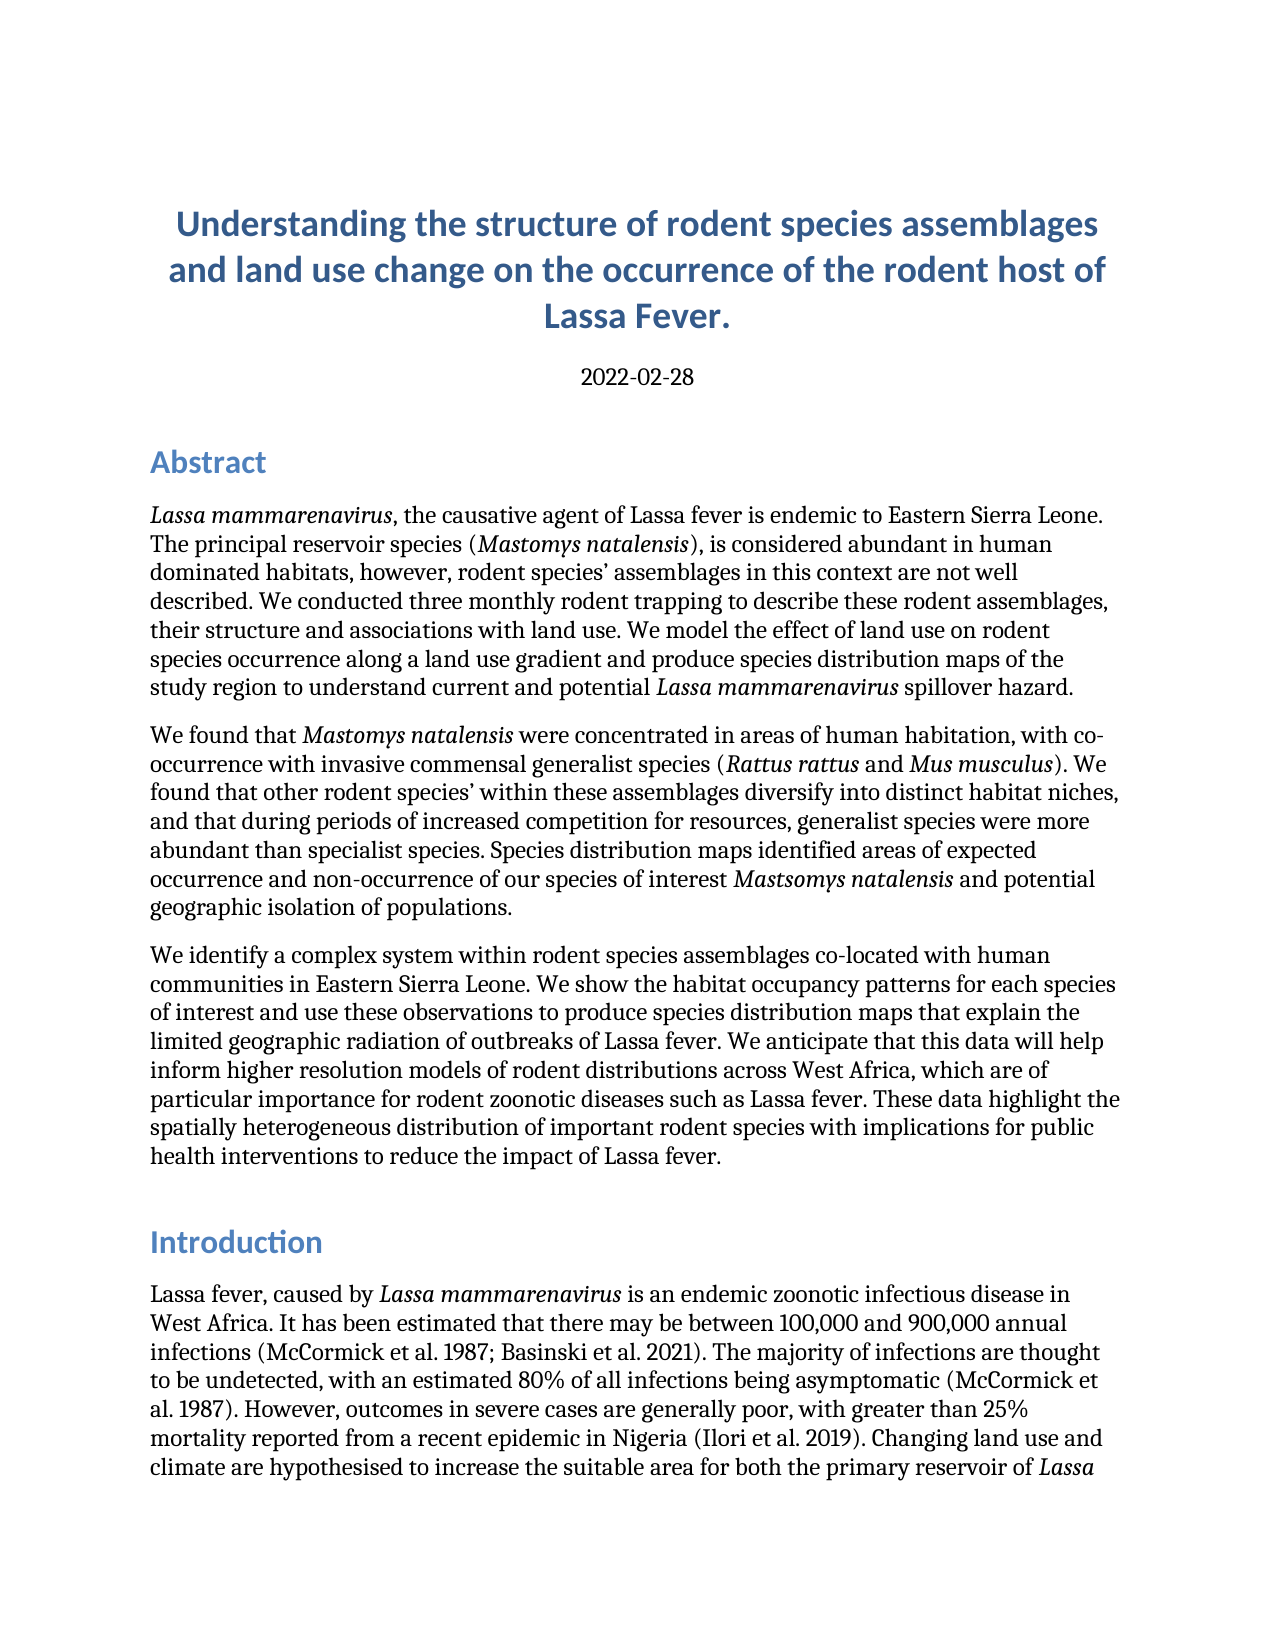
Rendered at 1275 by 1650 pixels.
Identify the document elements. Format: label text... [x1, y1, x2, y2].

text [150, 1280, 1125, 1481]
subtitle Introduction [150, 1221, 1125, 1261]
text Lassa mammarenavirus, the causative agent of Lassa fever is endemic to Eastern Sierra Leone. The principal reservoir species (Mastomys natalensis), is considered abundant in human dominated habitats, however, rodent species’ assemblages in this context are not well described. We conducted three monthly rodent trapping to describe these rodent assemblages, their structure and associations with land use. We model the effect of land use on rodent species occurrence along a land use gradient and produce species distribution maps of the study region to understand current and potential Lassa mammarenavirus spillover hazard. [150, 501, 1125, 702]
text 2022-02-28 [150, 362, 1125, 391]
text We found that Mastomys natalensis were concentrated in areas of human habitation, with co-occurrence with invasive commensal generalist species (Rattus rattus and Mus musculus). We found that other rodent species’ within these assemblages diversify into distinct habitat niches, and that during periods of increased competition for resources, generalist species were more abundant than specialist species. Species distribution maps identified areas of expected occurrence and non-occurrence of our species of interest Mastsomys natalensis and potential geographic isolation of populations. [150, 721, 1125, 922]
text We identify a complex system within rodent species assemblages co-located with human communities in Eastern Sierra Leone. We show the habitat occupancy patterns for each species of interest and use these observations to produce species distribution maps that explain the limited geographic radiation of outbreaks of Lassa fever. We anticipate that this data will help inform higher resolution models of rodent distributions across West Africa, which are of particular importance for rodent zoonotic diseases such as Lassa fever. These data highlight the spatially heterogeneous distribution of important rodent species with implications for public health interventions to reduce the impact of Lassa fever. [150, 941, 1125, 1171]
subtitle Abstract [150, 441, 1125, 482]
title Understanding the structure of rodent species assemblages and land use change on the occurrence of the rodent host of Lassa Fever. [150, 200, 1125, 337]
